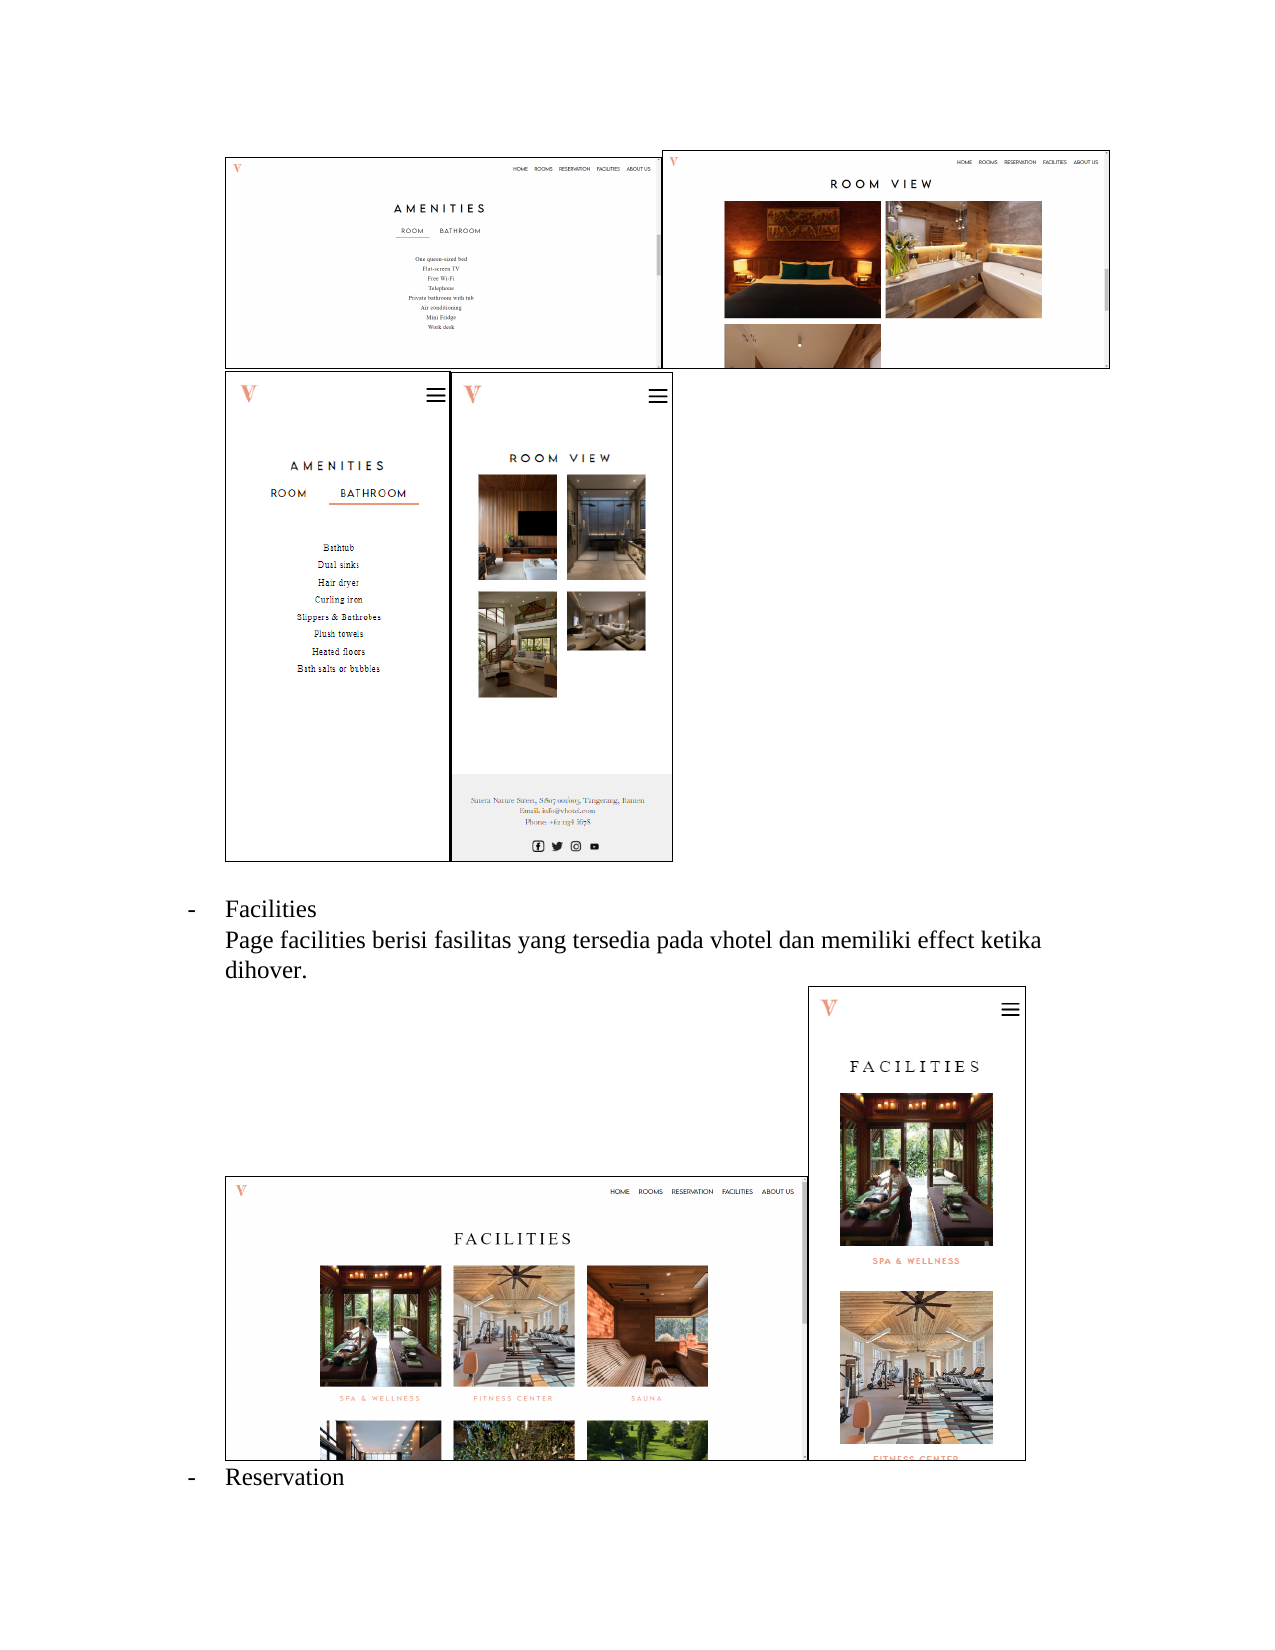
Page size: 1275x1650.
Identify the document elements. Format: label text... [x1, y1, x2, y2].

picture [663, 151, 1109, 368]
picture [226, 158, 661, 368]
list Reservation [187, 1462, 1125, 1491]
picture [452, 373, 672, 861]
picture [226, 372, 449, 861]
picture [226, 1177, 807, 1460]
list Page facilities berisi fasilitas yang tersedia pada vhotel dan memiliki effect ketika dihover. [225, 925, 1125, 984]
picture [809, 987, 1025, 1460]
list Facilities [187, 894, 1125, 923]
